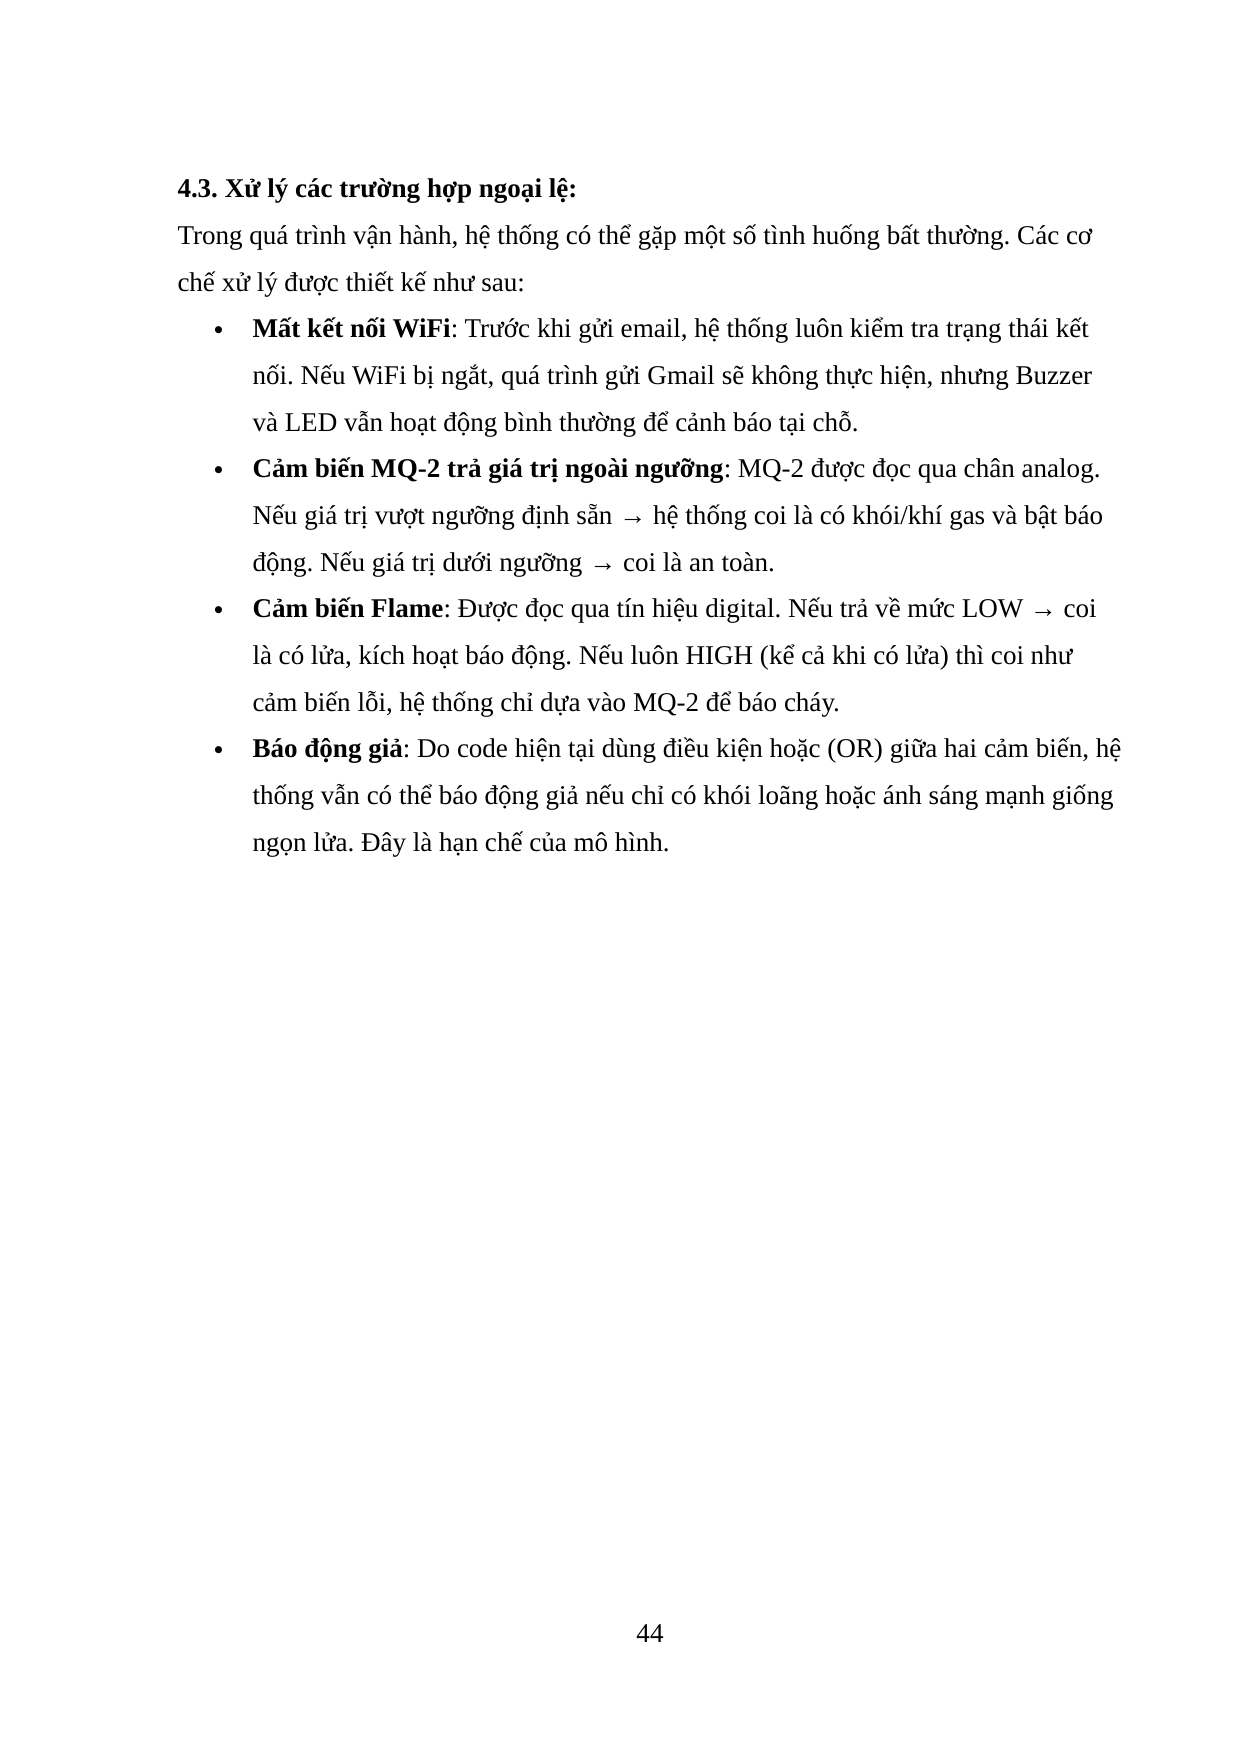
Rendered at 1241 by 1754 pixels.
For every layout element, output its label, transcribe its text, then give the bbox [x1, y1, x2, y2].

list Cảm biến MQ-2 trả giá trị ngoài ngưỡng: MQ-2 được đọc qua chân analog. Nếu giá trị vượt ngưỡng định sẵn → hệ thống coi là có khói/khí gas và bật báo động. Nếu giá trị dưới ngưỡng → coi là an toàn. [215, 453, 1122, 577]
list Cảm biến Flame: Được đọc qua tín hiệu digital. Nếu trả về mức LOW → coi là có lửa, kích hoạt báo động. Nếu luôn HIGH (kể cả khi có lửa) thì coi như cảm biến lỗi, hệ thống chỉ dựa vào MQ-2 để báo cháy. [215, 593, 1122, 717]
text Trong quá trình vận hành, hệ thống có thể gặp một số tình huống bất thường. Các cơ chế xử lý được thiết kế như sau: [177, 219, 1122, 297]
list Báo động giả: Do code hiện tại dùng điều kiện hoặc (OR) giữa hai cảm biến, hệ thống vẫn có thể báo động giả nếu chỉ có khói loãng hoặc ánh sáng mạnh giống ngọn lửa. Đây là hạn chế của mô hình. [215, 733, 1122, 857]
list Mất kết nối WiFi: Trước khi gửi email, hệ thống luôn kiểm tra trạng thái kết nối. Nếu WiFi bị ngắt, quá trình gửi Gmail sẽ không thực hiện, nhưng Buzzer và LED vẫn hoạt động bình thường để cảnh báo tại chỗ. [215, 313, 1122, 437]
subtitle 4.3. Xử lý các trường hợp ngoại lệ: [177, 173, 1122, 204]
